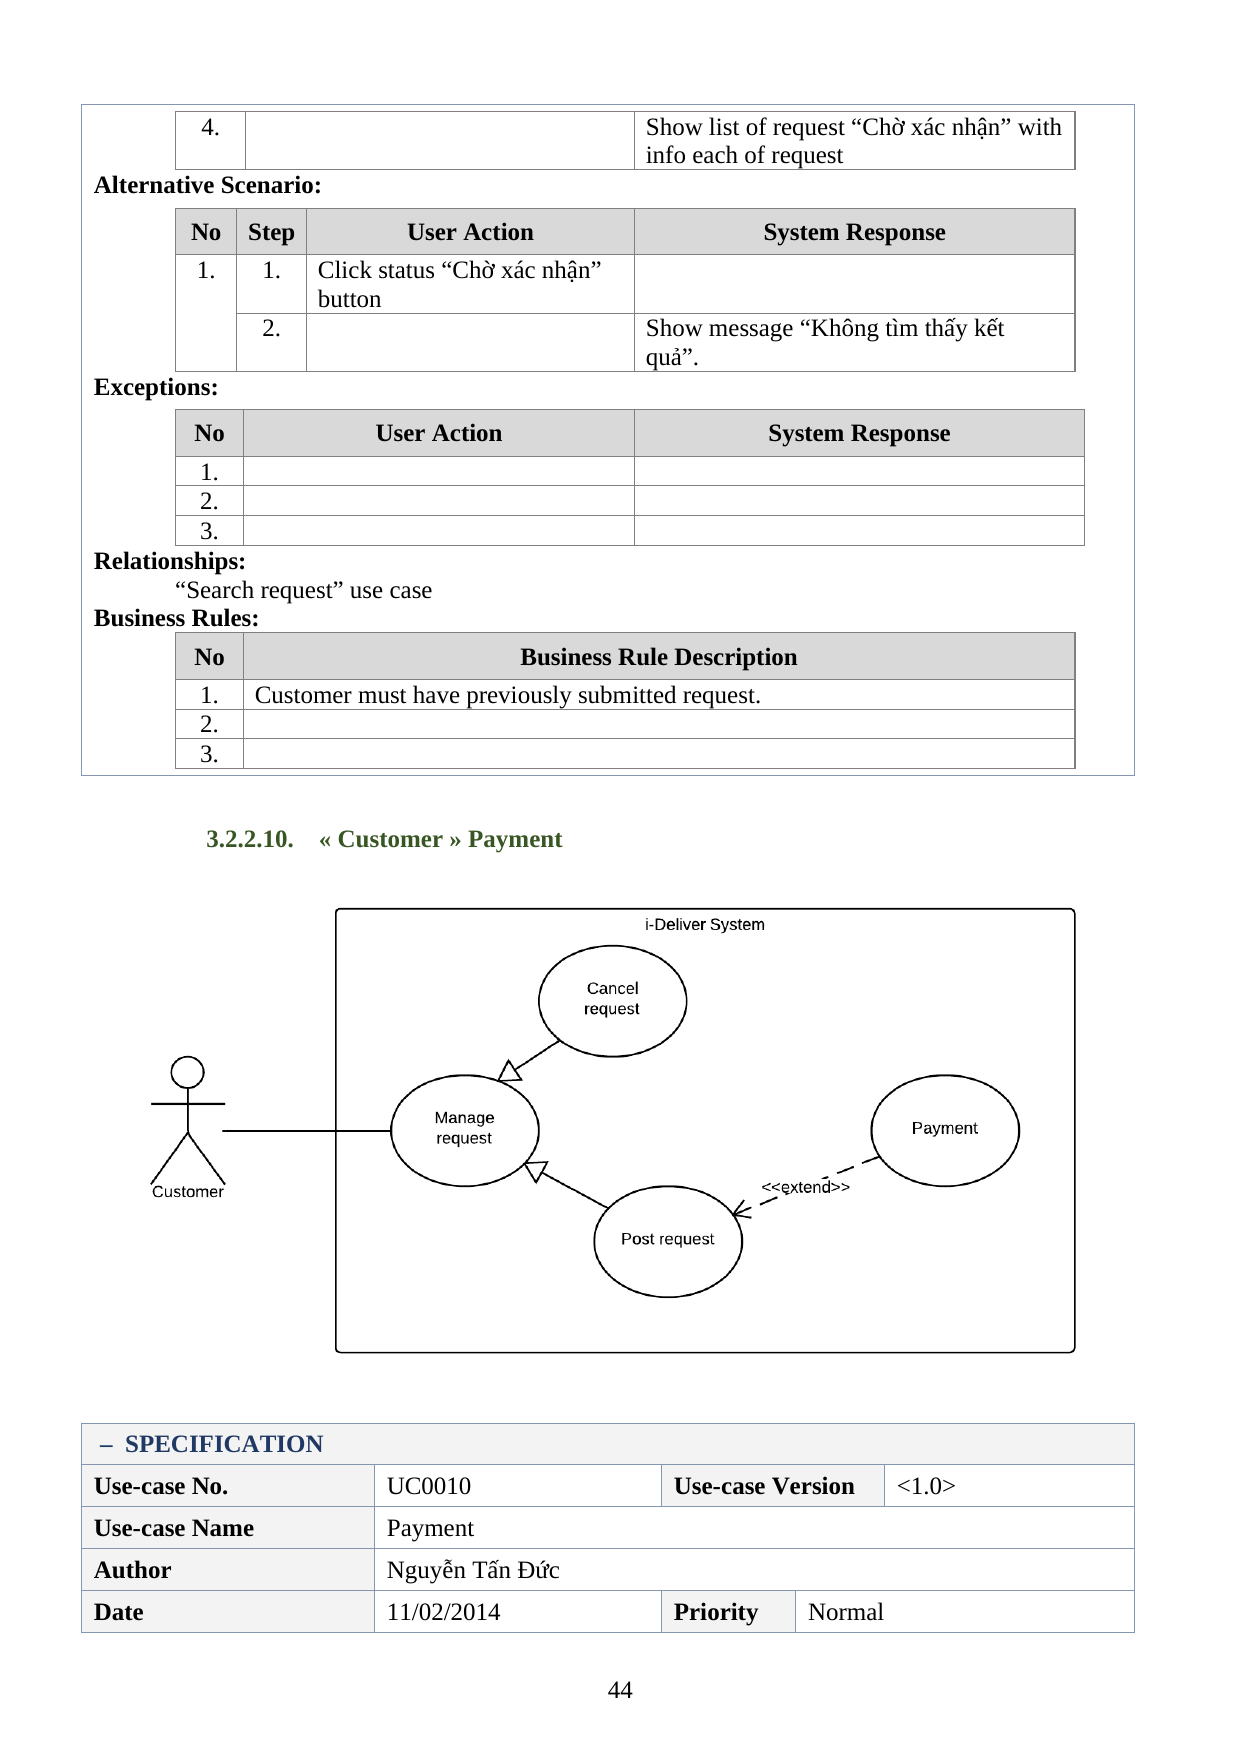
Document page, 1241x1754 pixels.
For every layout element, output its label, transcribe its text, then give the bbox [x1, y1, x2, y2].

table_cell Use-case Name [82, 1507, 374, 1548]
table_header – SPECIFICATION [82, 1424, 1134, 1464]
table_cell Priority [662, 1591, 795, 1632]
table_cell Use-case No. [82, 1465, 374, 1506]
table_cell UC0010 [375, 1465, 661, 1506]
table_cell Date [82, 1591, 374, 1632]
table_cell 11/02/2014 [375, 1591, 661, 1632]
subtitle « Customer » Payment [206, 824, 1146, 853]
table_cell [82, 105, 1134, 775]
picture [112, 867, 1128, 1404]
table_cell Payment [375, 1507, 1134, 1548]
table_cell Normal [796, 1591, 1134, 1632]
table_cell <1.0> [885, 1465, 1134, 1506]
table_cell Author [82, 1549, 374, 1590]
table_cell Use-case Version [662, 1465, 884, 1506]
table_cell Nguyễn Tấn Đức [375, 1549, 1134, 1590]
